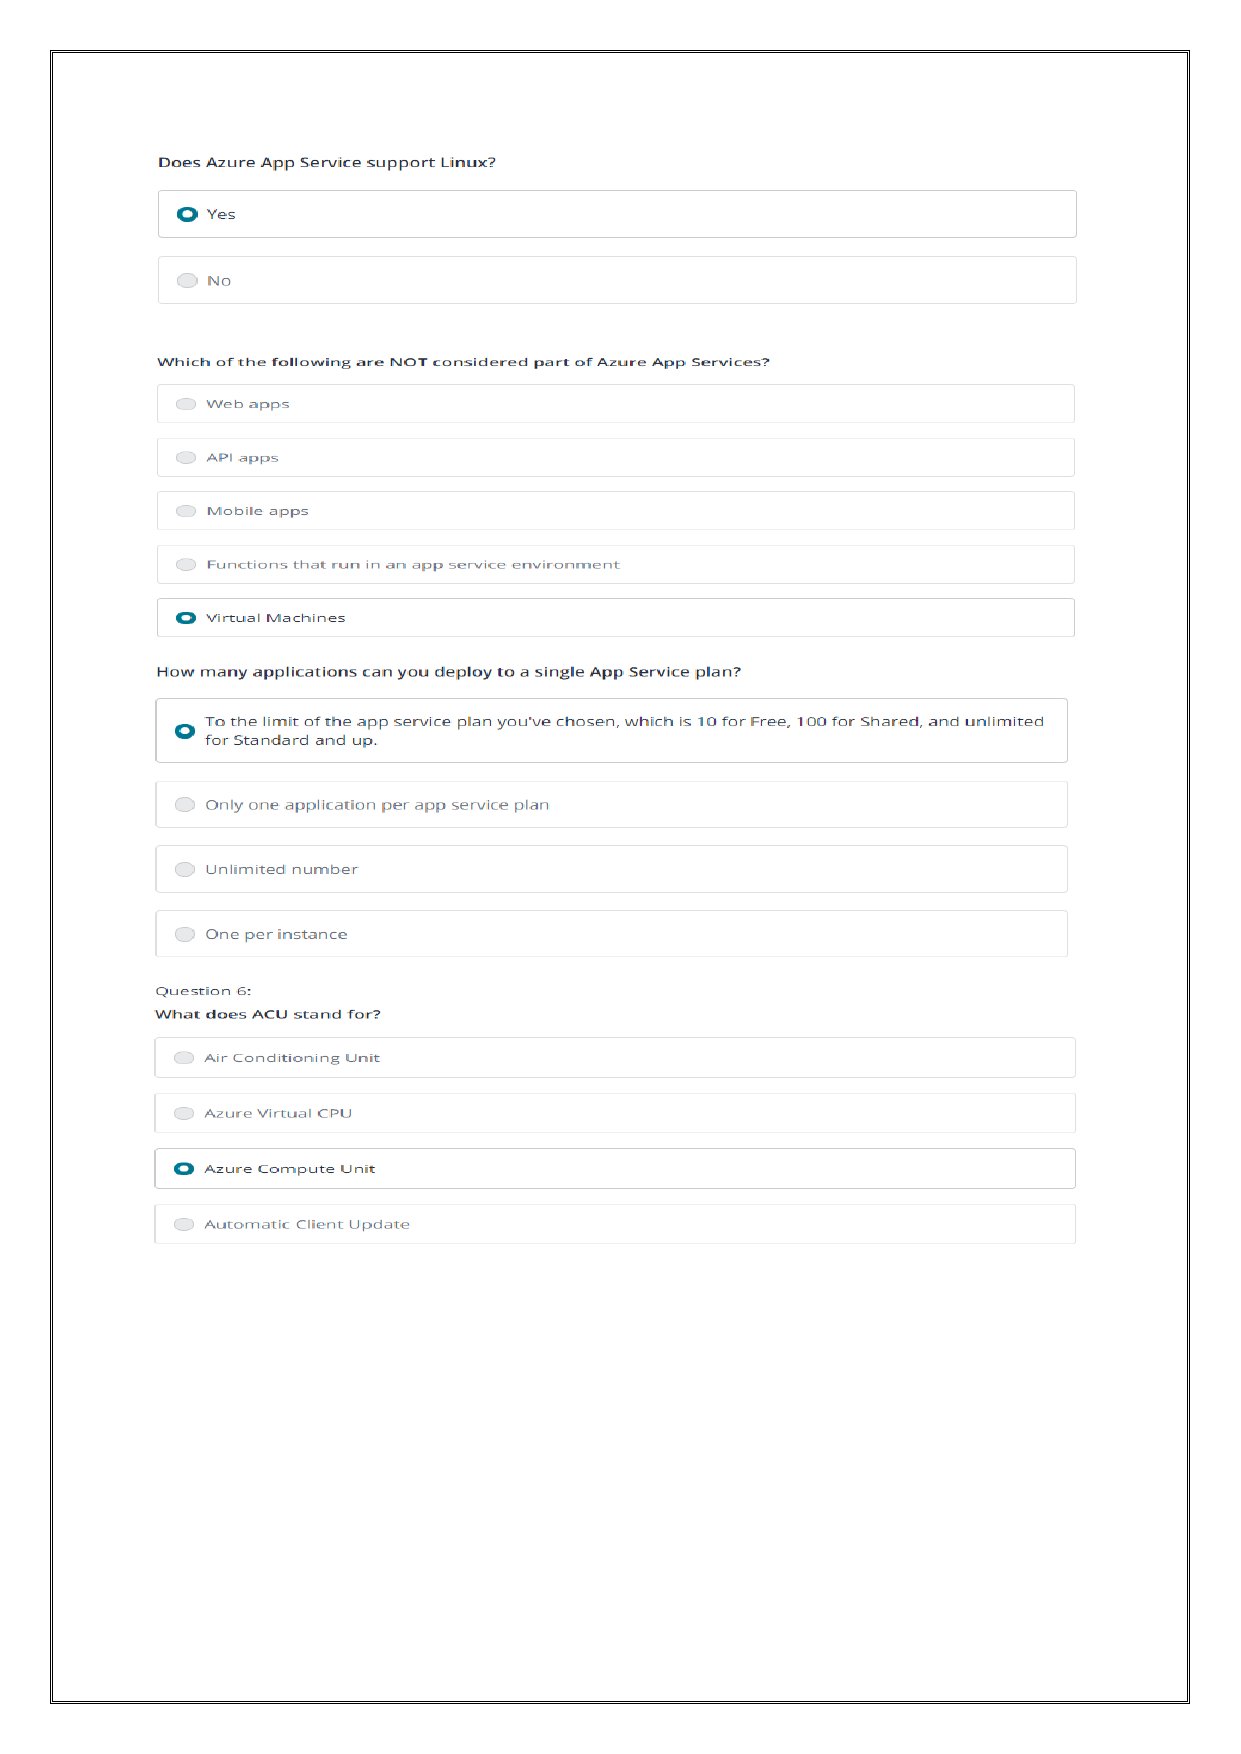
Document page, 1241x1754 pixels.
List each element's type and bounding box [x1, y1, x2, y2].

picture [150, 355, 1090, 644]
picture [150, 982, 1090, 1253]
picture [150, 150, 1090, 337]
picture [150, 662, 1090, 964]
